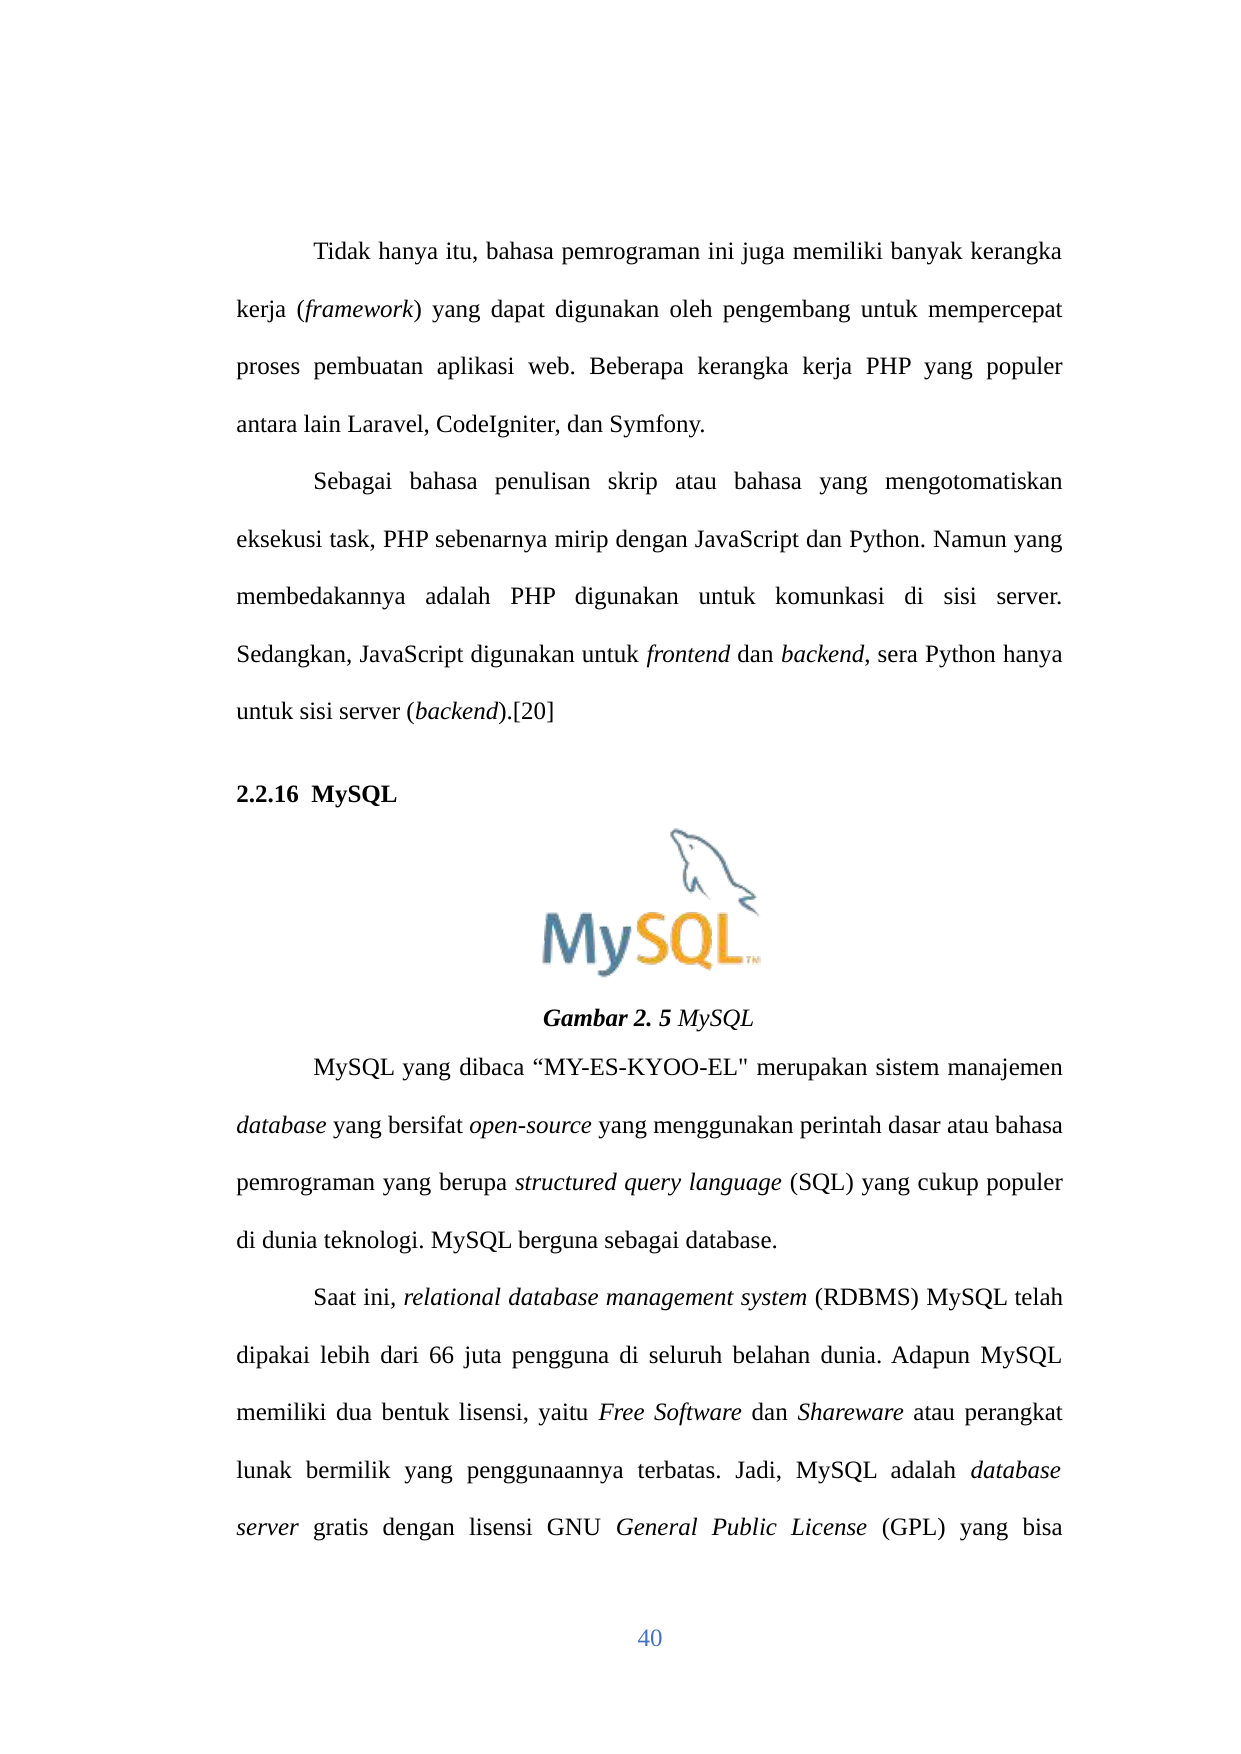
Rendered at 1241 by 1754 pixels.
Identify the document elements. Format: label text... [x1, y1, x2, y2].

text MySQL [236, 779, 1063, 807]
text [236, 1282, 1063, 1541]
text MySQL yang dibaca “MY-ES-KYOO-EL" merupakan sistem manajemen database yang bersifat open-source yang menggunakan perintah dasar atau bahasa pemrograman yang berupa structured query language (SQL) yang cukup populer di dunia teknologi. MySQL berguna sebagai database. [236, 1052, 1063, 1254]
picture [521, 821, 778, 982]
text Gambar 2. 5 MySQL [236, 1003, 1063, 1032]
text Tidak hanya itu, bahasa pemrograman ini juga memiliki banyak kerangka kerja (framework) yang dapat digunakan oleh pengembang untuk mempercepat proses pembuatan aplikasi web. Beberapa kerangka kerja PHP yang populer antara lain Laravel, CodeIgniter, dan Symfony. [236, 236, 1063, 437]
text Sebagai bahasa penulisan skrip atau bahasa yang mengotomatiskan eksekusi task, PHP sebenarnya mirip dengan JavaScript dan Python. Namun yang membedakannya adalah PHP digunakan untuk komunkasi di sisi server. Sedangkan, JavaScript digunakan untuk frontend dan backend, sera Python hanya untuk sisi server (backend).[20] [236, 466, 1063, 725]
